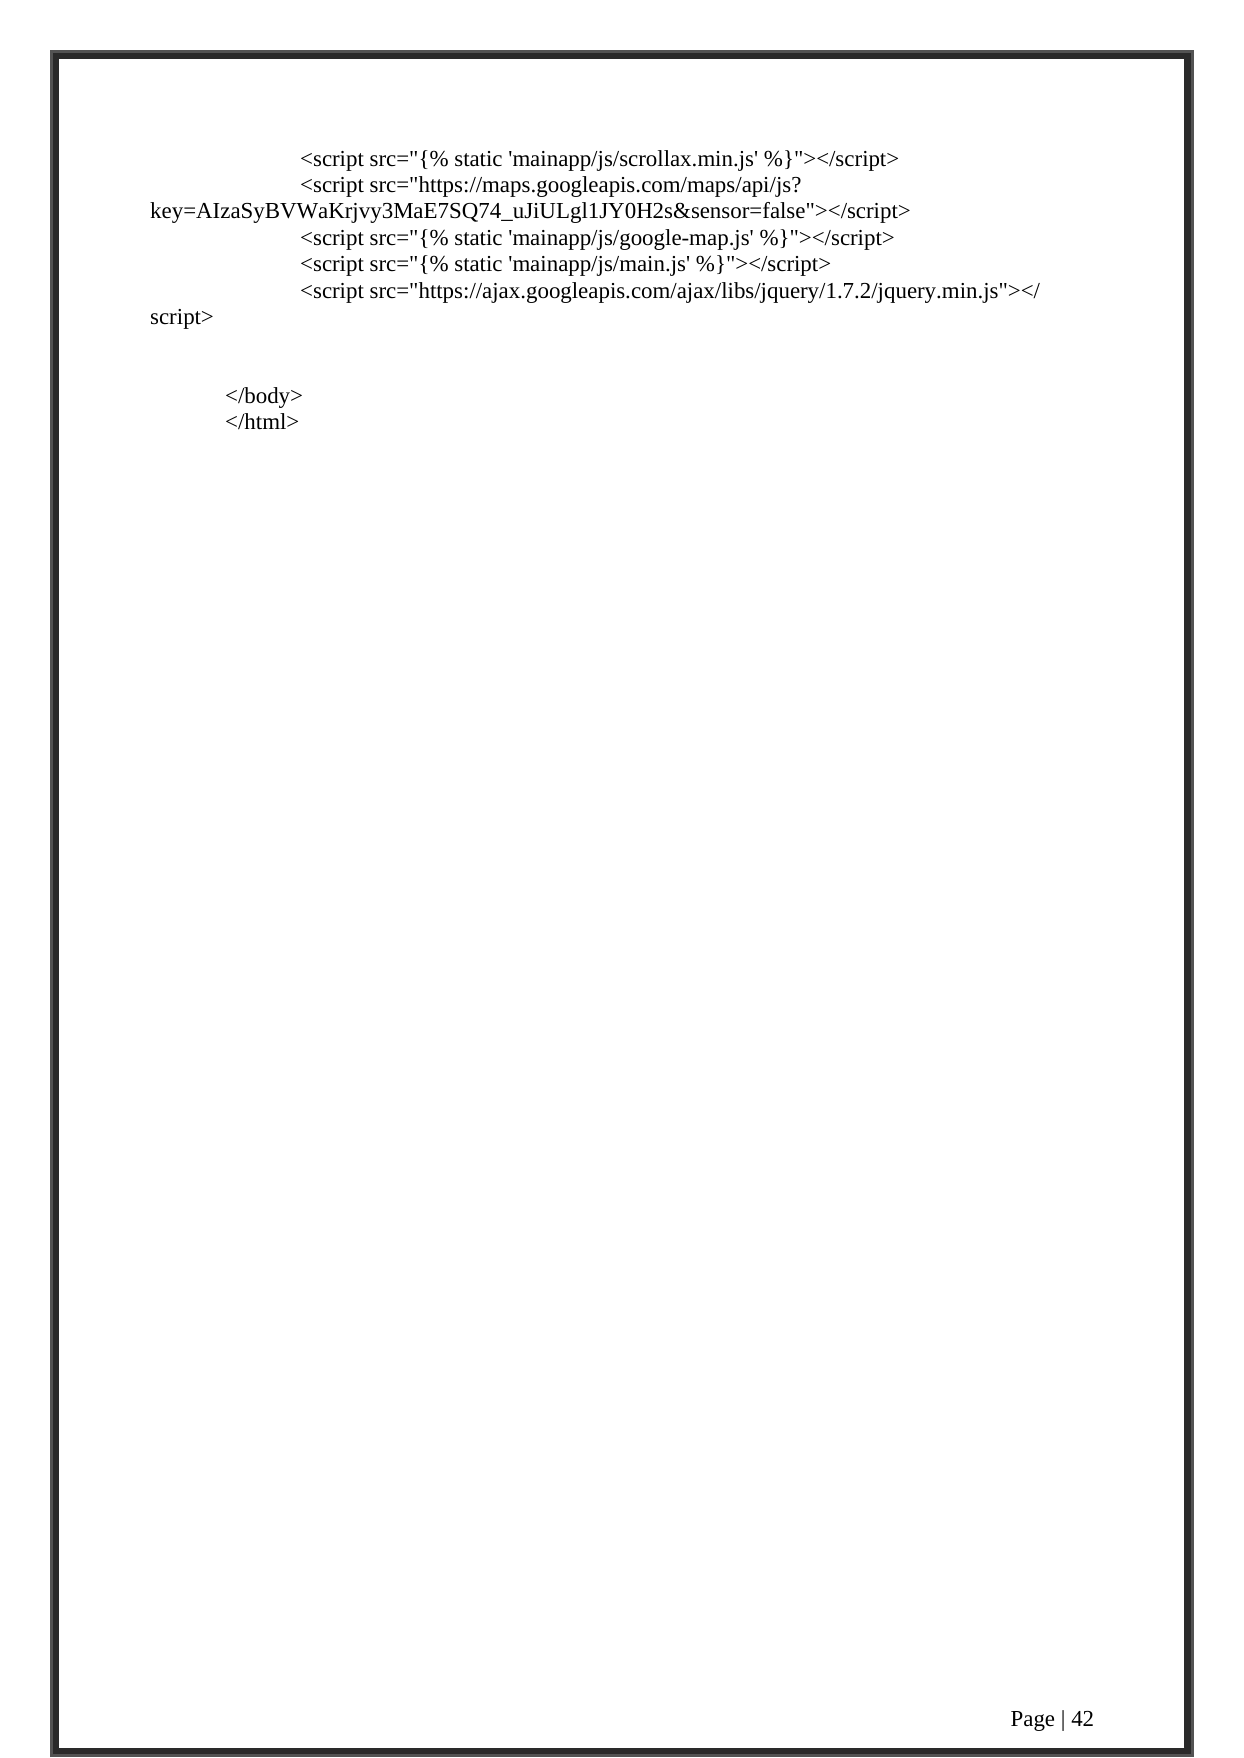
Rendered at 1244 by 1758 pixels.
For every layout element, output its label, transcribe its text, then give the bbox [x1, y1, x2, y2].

text <script src="{% static 'mainapp/js/google-map.js' %}"></script> [150, 224, 1094, 250]
text <script src="https://maps.googleapis.com/maps/api/js?key=AIzaSyBVWaKrjvy3MaE7SQ74_uJiULgl1JY0H2s&sensor=false"></script> [150, 171, 1094, 224]
text <script src="{% static 'mainapp/js/main.js' %}"></script> [150, 250, 1094, 277]
text </html> [150, 408, 1094, 435]
text <script src="https://ajax.googleapis.com/ajax/libs/jquery/1.7.2/jquery.min.js"></script> [150, 277, 1094, 329]
text </body> [150, 382, 1094, 408]
text <script src="{% static 'mainapp/js/scrollax.min.js' %}"></script> [150, 145, 1094, 171]
